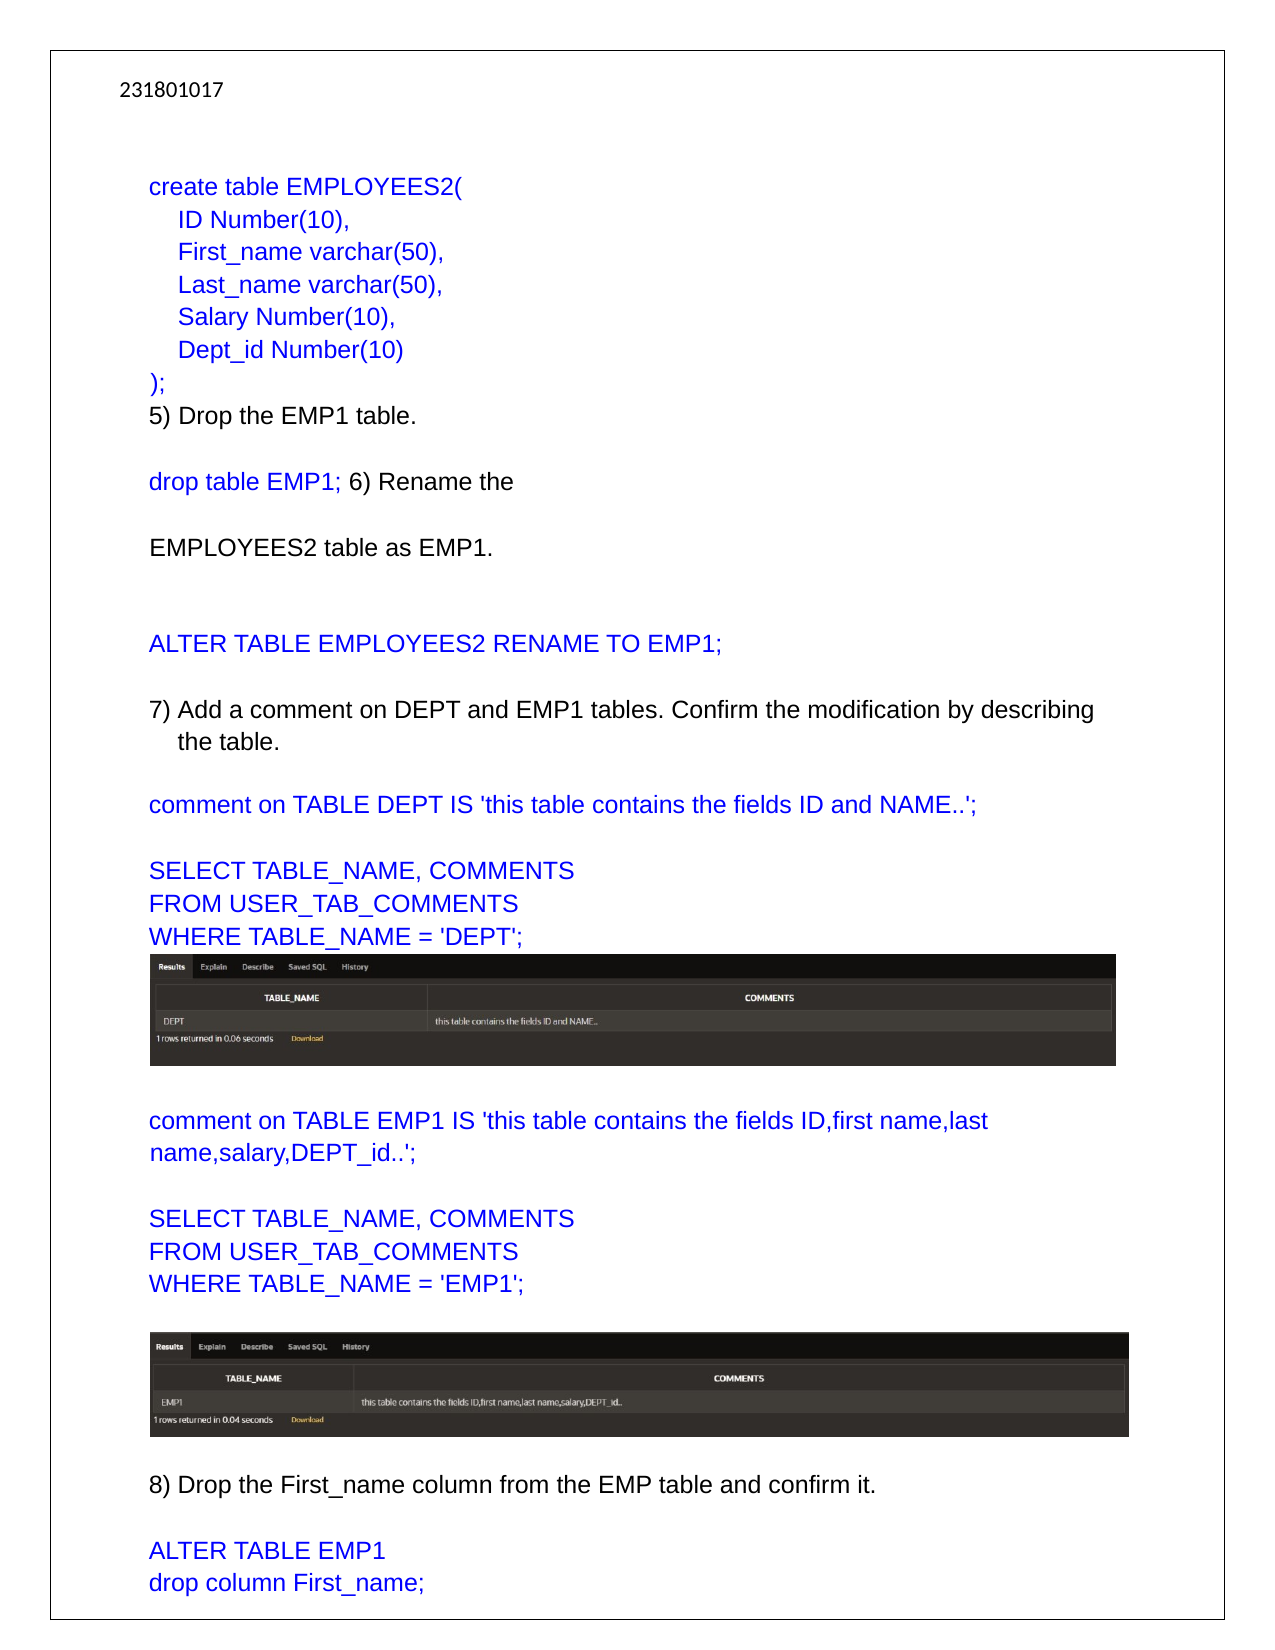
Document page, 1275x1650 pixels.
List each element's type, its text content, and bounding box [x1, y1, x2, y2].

list Drop the First_name column from the EMP table and confirm it. [148, 1470, 1117, 1499]
text ); [138, 368, 172, 396]
text WHERE TABLE_NAME = 'DEPT'; [148, 921, 1147, 950]
text WHERE TABLE_NAME = 'EMP1'; [148, 1269, 1147, 1298]
text FROM USER_TAB_COMMENTS [148, 889, 1147, 918]
picture [150, 954, 1116, 1066]
text First_name varchar(50), [178, 237, 1147, 266]
list Add a comment on DEPT and EMP1 tables. Confirm the modification by describing the table. [148, 695, 1117, 756]
text Salary Number(10), [178, 302, 1147, 331]
text comment on TABLE DEPT IS 'this table contains the fields ID and NAME..'; [148, 790, 1147, 819]
text FROM USER_TAB_COMMENTS [148, 1237, 1147, 1266]
text drop table EMP1; 6) Rename the EMPLOYEES2 table as EMP1. [148, 467, 665, 562]
text ID Number(10), [178, 204, 1147, 233]
text comment on TABLE EMP1 IS 'this table contains the fields ID,first name,last name,salary,DEPT_id..'; [148, 1106, 1147, 1167]
picture [150, 1332, 1129, 1437]
text drop column First_name; [148, 1568, 1147, 1597]
text create table EMPLOYEES2( [148, 172, 1147, 201]
text Dept_id Number(10) [178, 335, 1147, 364]
text Last_name varchar(50), [178, 270, 1147, 298]
text ALTER TABLE EMP1 [148, 1536, 1147, 1564]
list Drop the EMP1 table. [148, 401, 1117, 430]
text ALTER TABLE EMPLOYEES2 RENAME TO EMP1; [148, 629, 1147, 658]
text SELECT TABLE_NAME, COMMENTS [148, 856, 1147, 885]
text SELECT TABLE_NAME, COMMENTS [148, 1204, 1147, 1233]
